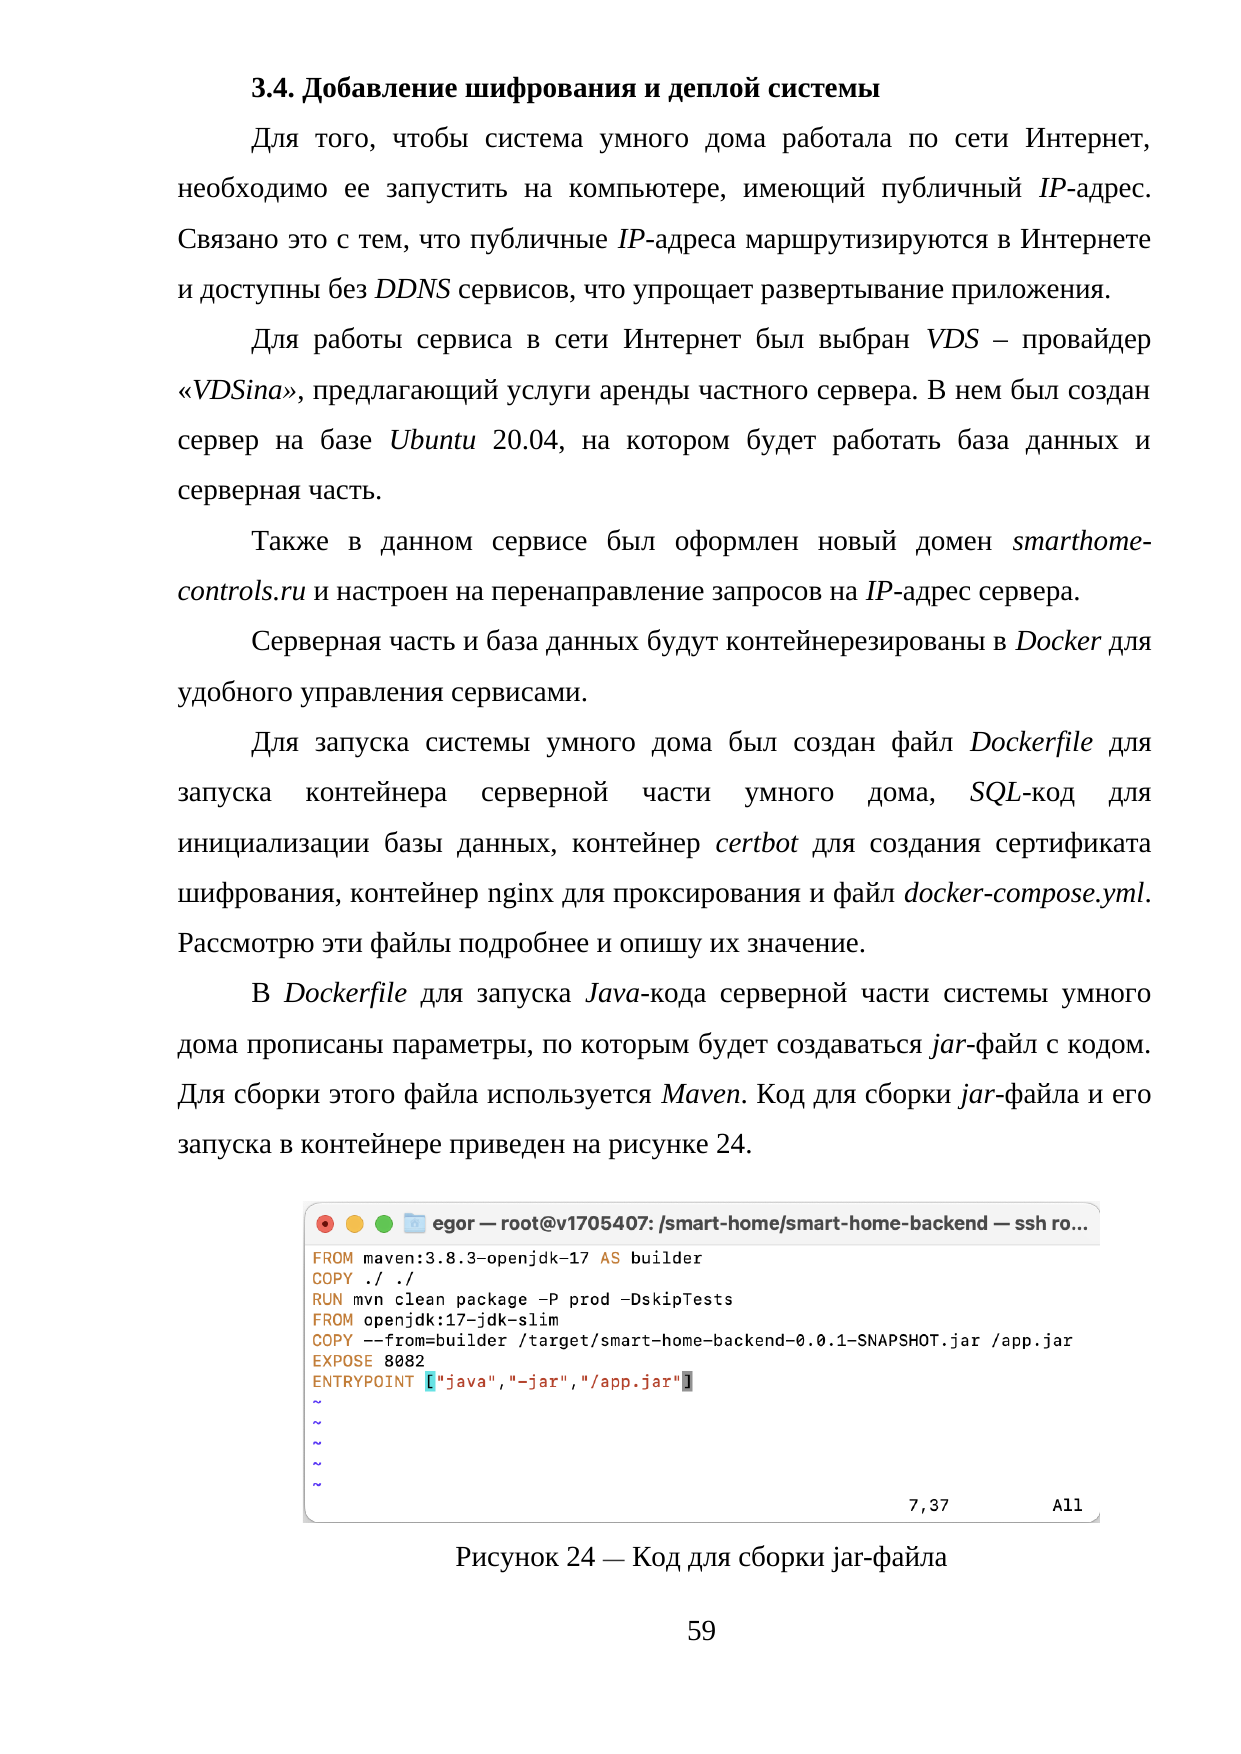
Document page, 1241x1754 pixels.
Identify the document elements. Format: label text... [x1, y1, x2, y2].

text Для запуска системы умного дома был создан файл Dockerfile для запуска контейнера серверной части умного дома, SQL-код для инициализации базы данных, контейнер certbot для создания сертификата шифрования, контейнер nginx для проксирования и файл docker-compose.yml. Рассмотрю эти файлы подробнее и опишу их значение. [177, 724, 1152, 959]
text Также в данном сервисе был оформлен новый домен smarthome-controls.ru и настроен на перенаправление запросов на IP-адрес сервера. [177, 523, 1152, 607]
text Для того, чтобы система умного дома работала по сети Интернет, необходимо ее запустить на компьютере, имеющий публичный IP-адрес. Связано это с тем, что публичные IP-адреса маршрутизируются в Интернете и доступны без DDNS сервисов, что упрощает развертывание приложения. [177, 120, 1152, 305]
text В Dockerfile для запуска Java-кода серверной части системы умного дома прописаны параметры, по которым будет создаваться jar-файл с кодом. Для сборки этого файла используется Maven. Код для сборки jar-файла и его запуска в контейнере приведен на рисунке 24. [177, 976, 1152, 1160]
text Серверная часть и база данных будут контейнерезированы в Docker для удобного управления сервисами. [177, 623, 1152, 707]
text 3.4. Добавление шифрования и деплой системы [177, 70, 1152, 103]
picture [302, 1201, 1100, 1523]
text Для работы сервиса в сети Интернет был выбран VDS – провайдер «VDSina», предлагающий услуги аренды частного сервера. В нем был создан сервер на базе Ubuntu 20.04, на котором будет работать база данных и серверная часть. [177, 322, 1152, 506]
text Рисунок 24 — Код для сборки jar-файла [177, 1539, 1152, 1573]
